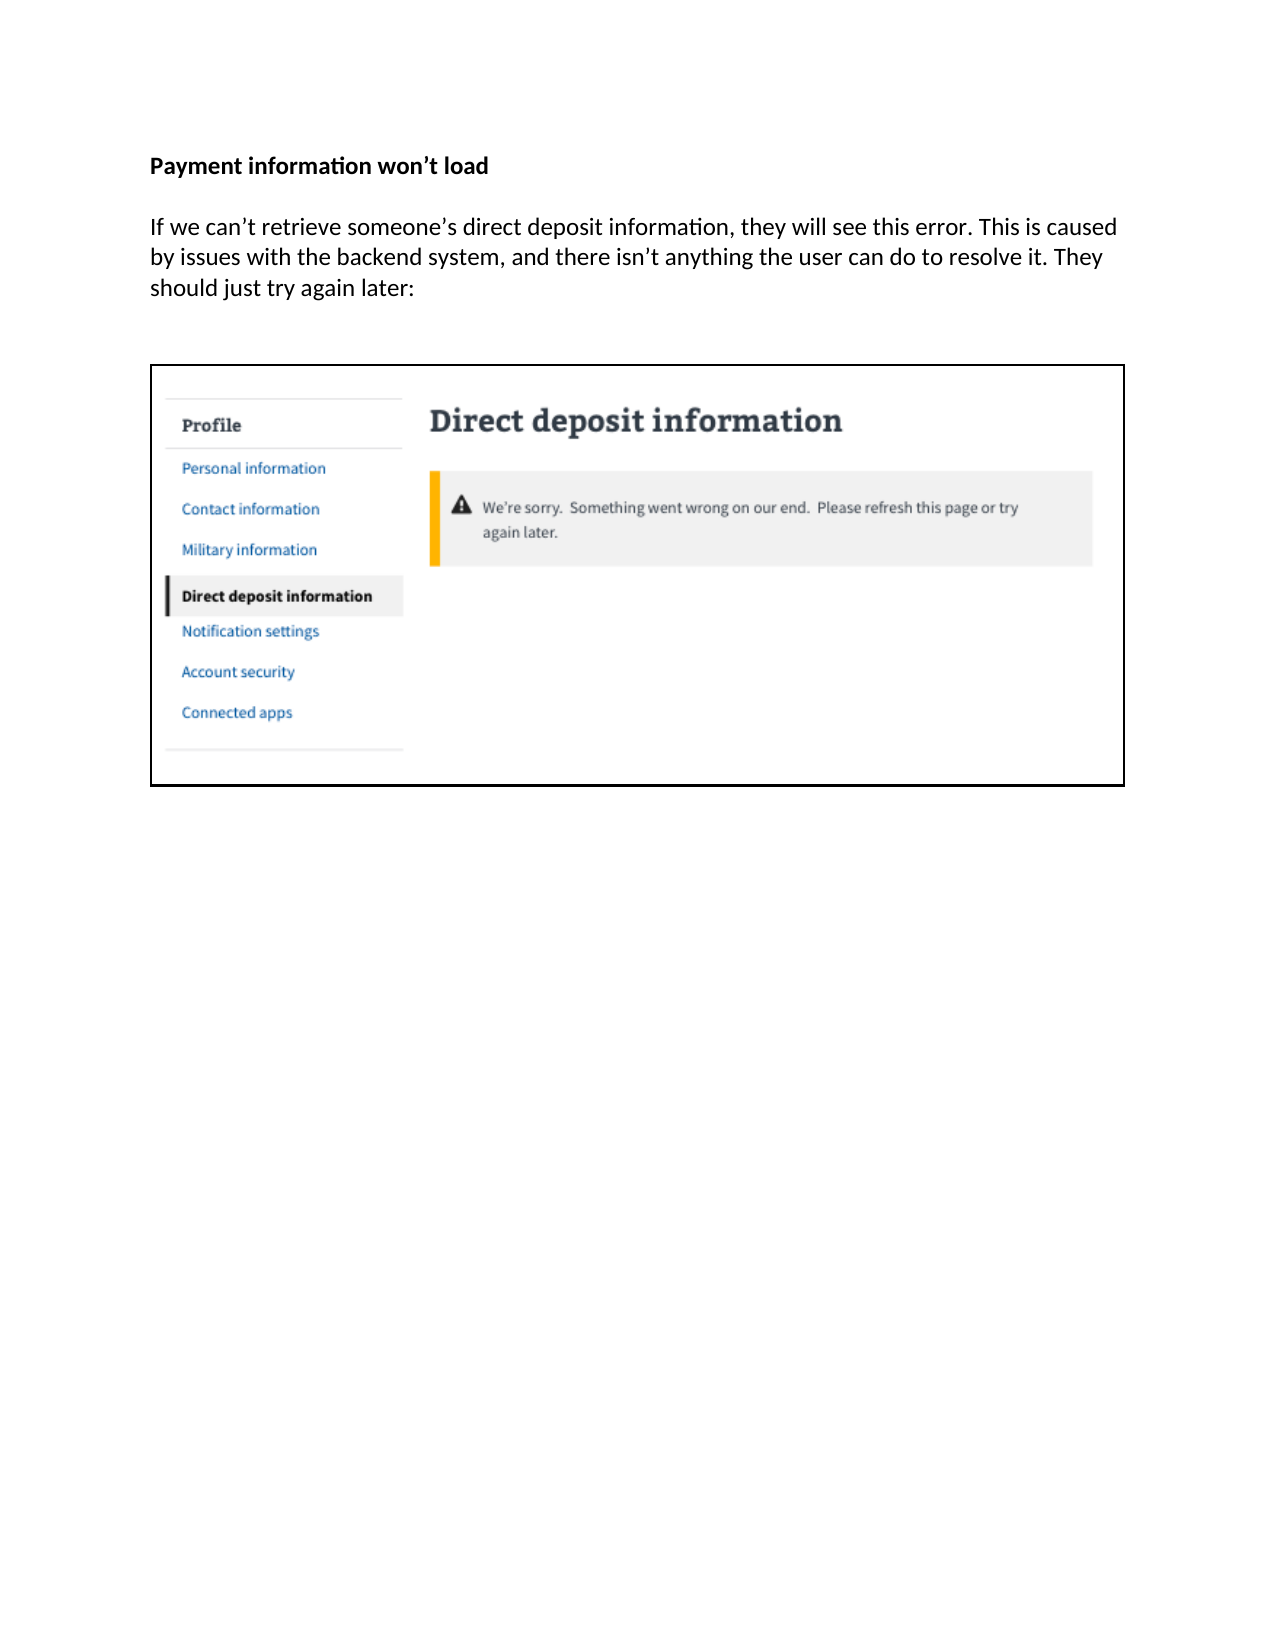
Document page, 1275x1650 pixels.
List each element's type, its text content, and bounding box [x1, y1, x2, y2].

text If we can’t retrieve someone’s direct deposit information, they will see this error. This is caused by issues with the backend system, and there isn’t anything the user can do to resolve it. They should just try again later: [150, 211, 1125, 303]
picture [152, 366, 1123, 784]
text Payment information won’t load [150, 150, 1125, 211]
